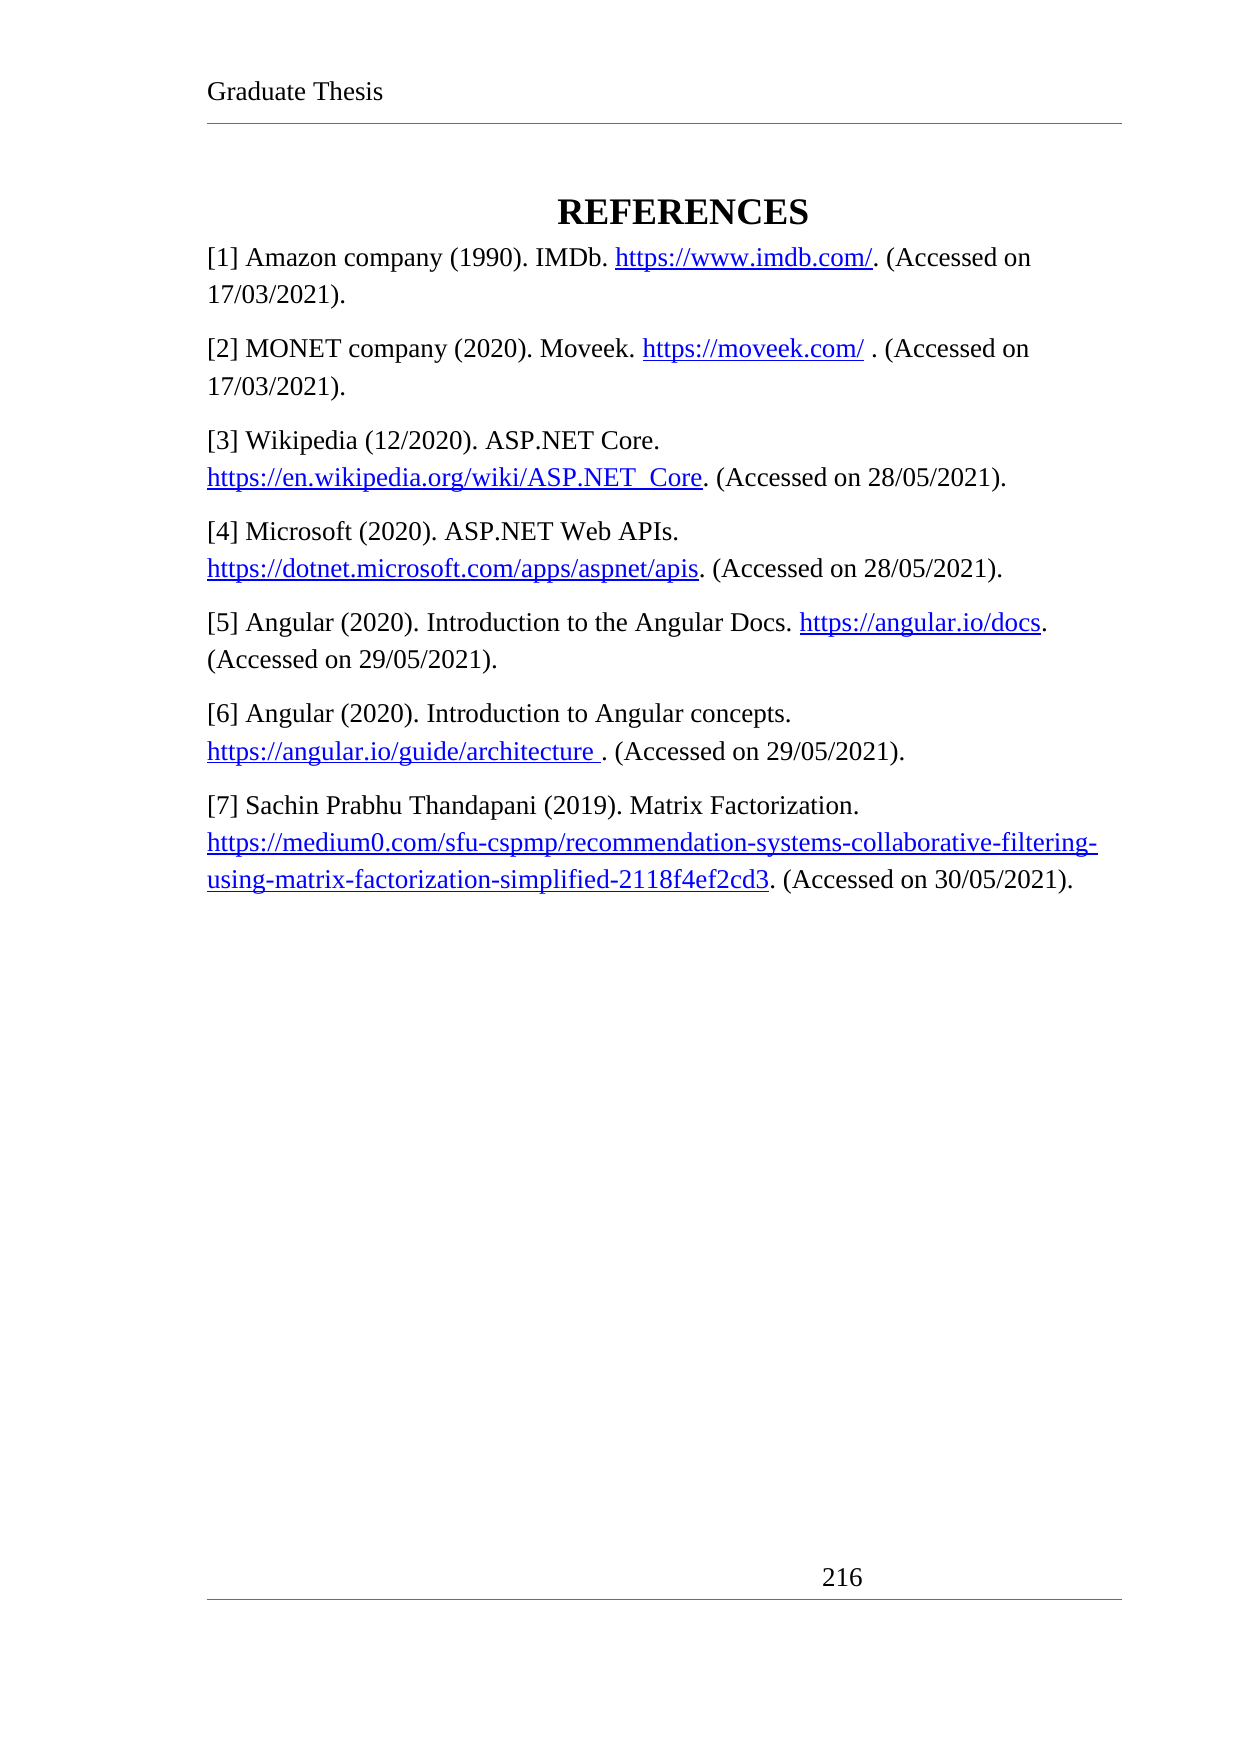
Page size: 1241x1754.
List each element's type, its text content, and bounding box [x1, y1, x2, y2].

text [1] Amazon company (1990). IMDb. https://www.imdb.com/. (Accessed on 17/03/2021). [207, 241, 1122, 310]
text [3] Wikipedia (12/2020). ASP.NET Core. https://en.wikipedia.org/wiki/ASP.NET_Core. (Accessed on 28/05/2021). [207, 424, 1122, 492]
text [4] Microsoft (2020). ASP.NET Web APIs. https://dotnet.microsoft.com/apps/aspnet/apis. (Accessed on 28/05/2021). [207, 515, 1122, 583]
subtitle REFERENCES [244, 190, 1122, 233]
text [7] Sachin Prabhu Thandapani (2019). Matrix Factorization. https://medium0.com/sfu-cspmp/recommendation-systems-collaborative-filtering-using-matrix-factorization-simplified-2118f4ef2cd3. (Accessed on 30/05/2021). [207, 789, 1122, 894]
text [6] Angular (2020). Introduction to Angular concepts. https://angular.io/guide/architecture . (Accessed on 29/05/2021). [207, 698, 1122, 766]
text [2] MONET company (2020). Moveek. https://moveek.com/ . (Accessed on 17/03/2021). [207, 333, 1122, 401]
text [5] Angular (2020). Introduction to the Angular Docs. https://angular.io/docs. (Accessed on 29/05/2021). [207, 606, 1122, 675]
